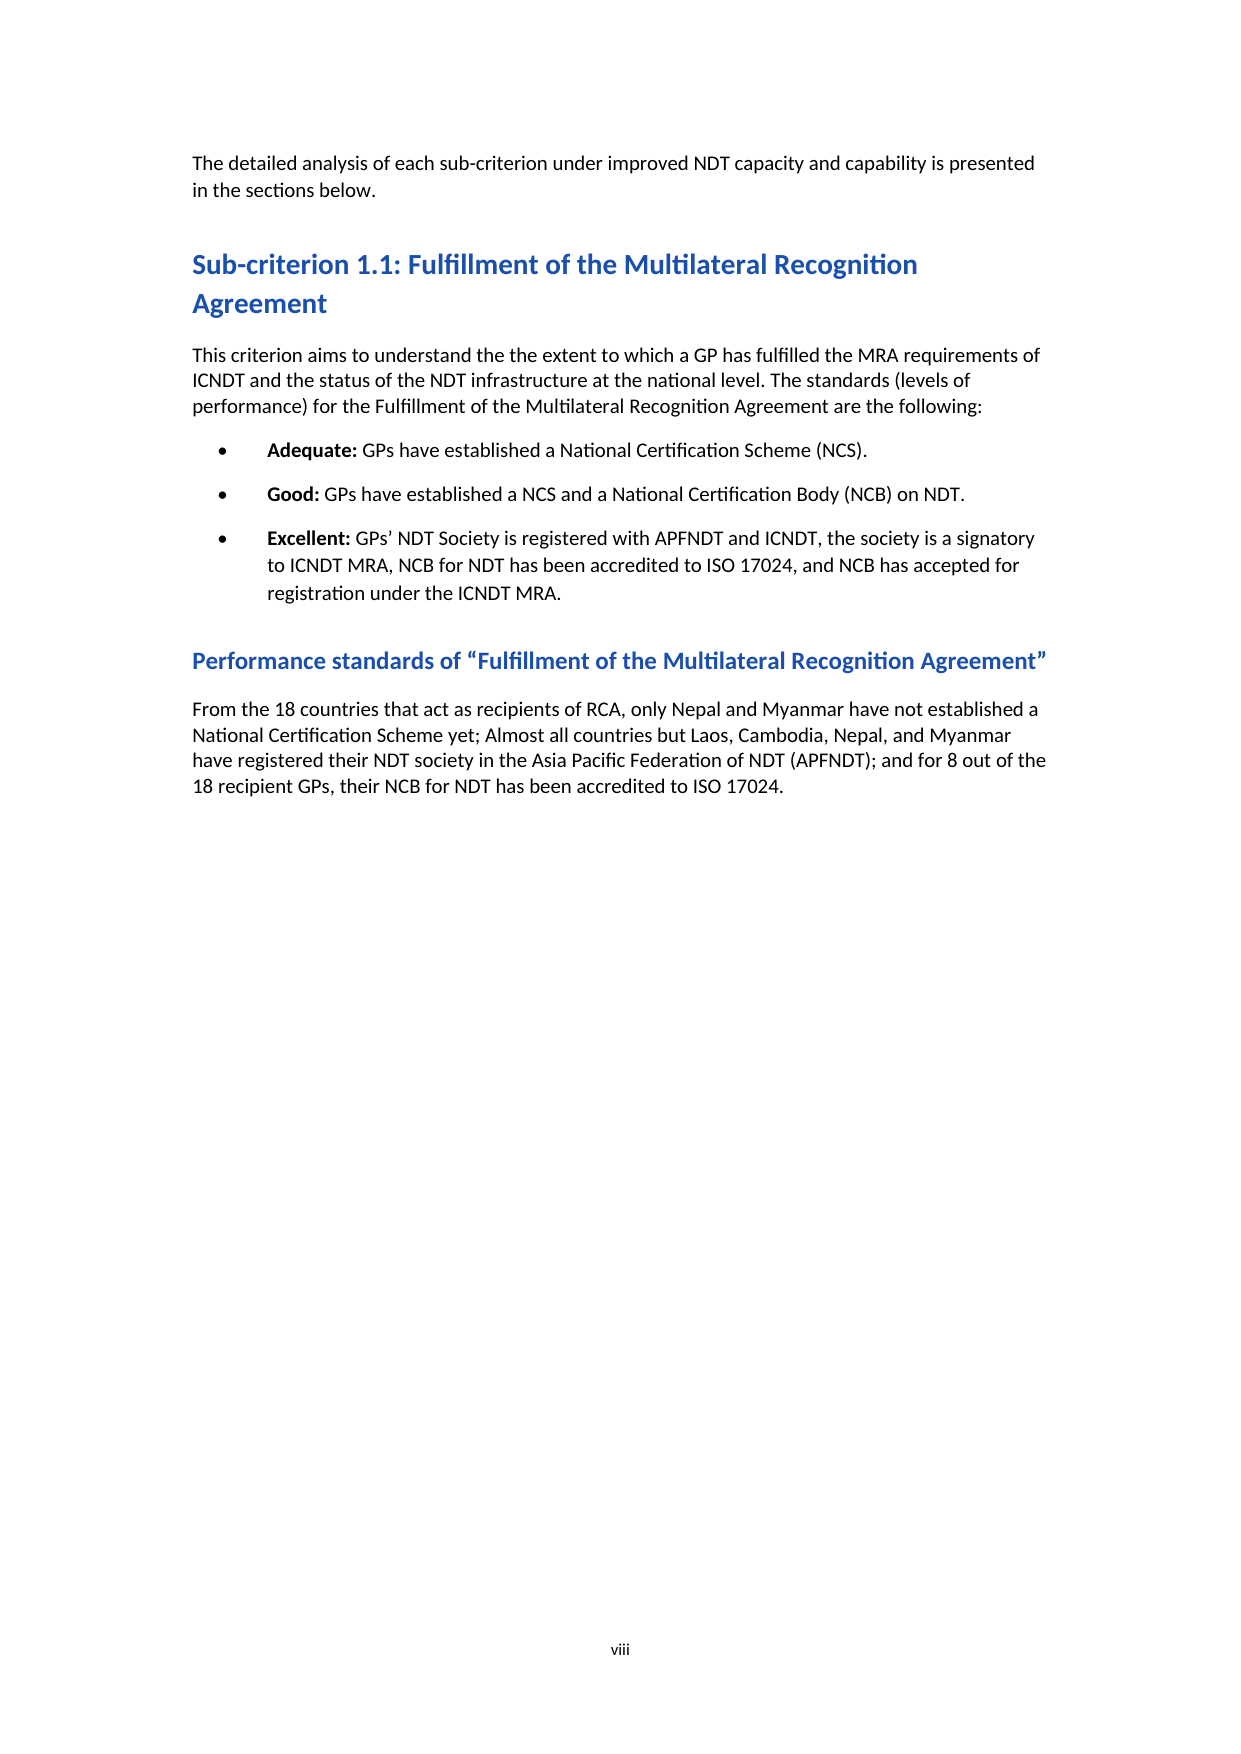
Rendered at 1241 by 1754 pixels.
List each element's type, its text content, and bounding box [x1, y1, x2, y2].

text The detailed analysis of each sub-criterion under improved NDT capacity and capability is presented in the sections below. [192, 150, 1048, 203]
list Good: GPs have established a NCS and a National Certification Body (NCB) on NDT. [217, 481, 1048, 507]
list Excellent: GPs’ NDT Society is registered with APFNDT and ICNDT, the society is a signatory to ICNDT MRA, NCB for NDT has been accredited to ISO 17024, and NCB has accepted for registration under the ICNDT MRA. [217, 525, 1048, 605]
subtitle Sub-criterion 1.1: Fulfillment of the Multilateral Recognition Agreement [192, 246, 1048, 321]
subtitle Performance standards of “Fulfillment of the Multilateral Recognition Agreement” [192, 645, 1048, 675]
list Adequate: GPs have established a National Certification Scheme (NCS). [217, 437, 1048, 462]
text From the 18 countries that act as recipients of RCA, only Nepal and Myanmar have not established a National Certification Scheme yet; Almost all countries but Laos, Cambodia, Nepal, and Myanmar have registered their NDT society in the Asia Pacific Federation of NDT (APFNDT); and for 8 out of the 18 recipient GPs, their NCB for NDT has been accredited to ISO 17024. [192, 697, 1048, 798]
text This criterion aims to understand the the extent to which a GP has fulfilled the MRA requirements of ICNDT and the status of the NDT infrastructure at the national level. The standards (levels of performance) for the Fulfillment of the Multilateral Recognition Agreement are the following: [192, 342, 1048, 418]
